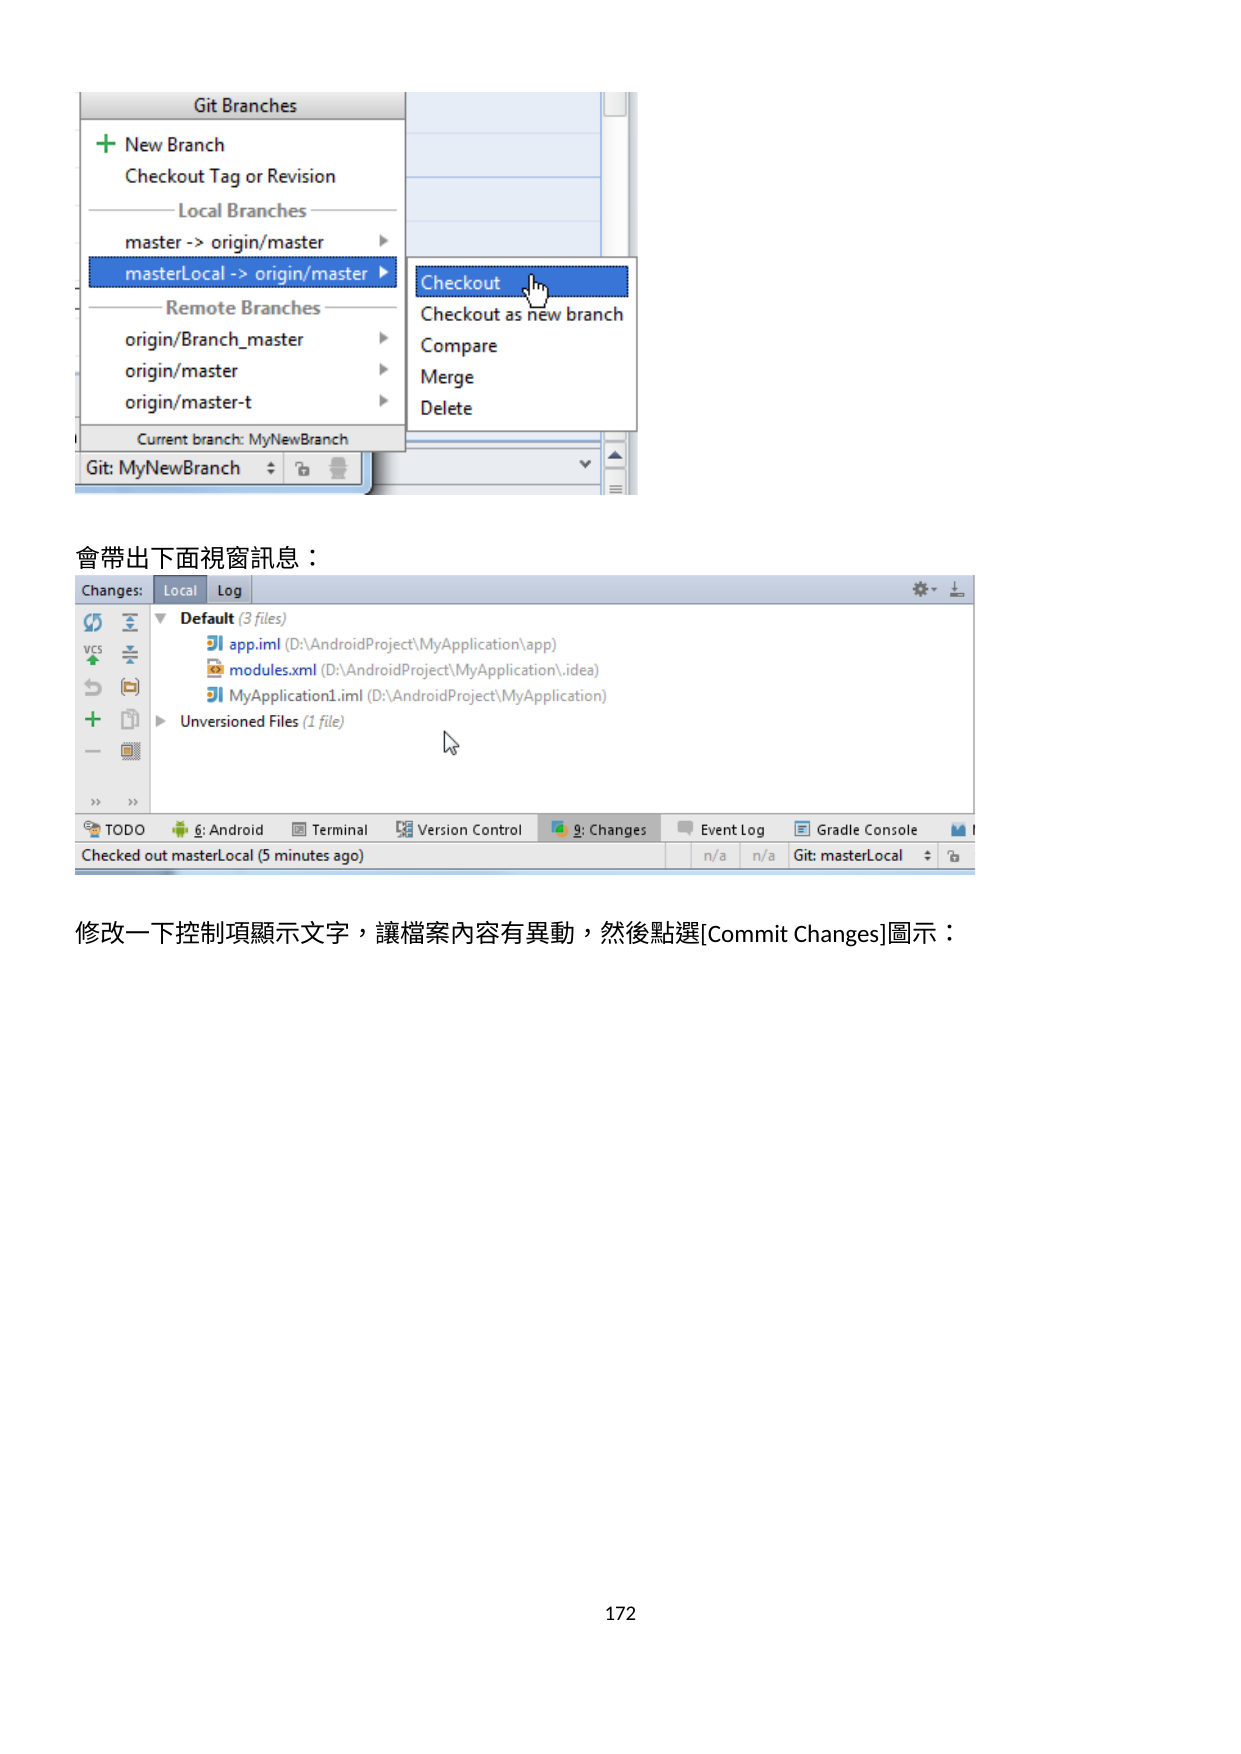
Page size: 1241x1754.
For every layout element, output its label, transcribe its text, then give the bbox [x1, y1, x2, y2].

text 會帶出下面視窗訊息： [75, 537, 1165, 575]
text 修改一下控制項顯示文字，讓檔案內容有異動，然後點選[Commit Changes]圖示： [75, 912, 1165, 950]
picture [75, 575, 976, 875]
picture [75, 92, 638, 495]
